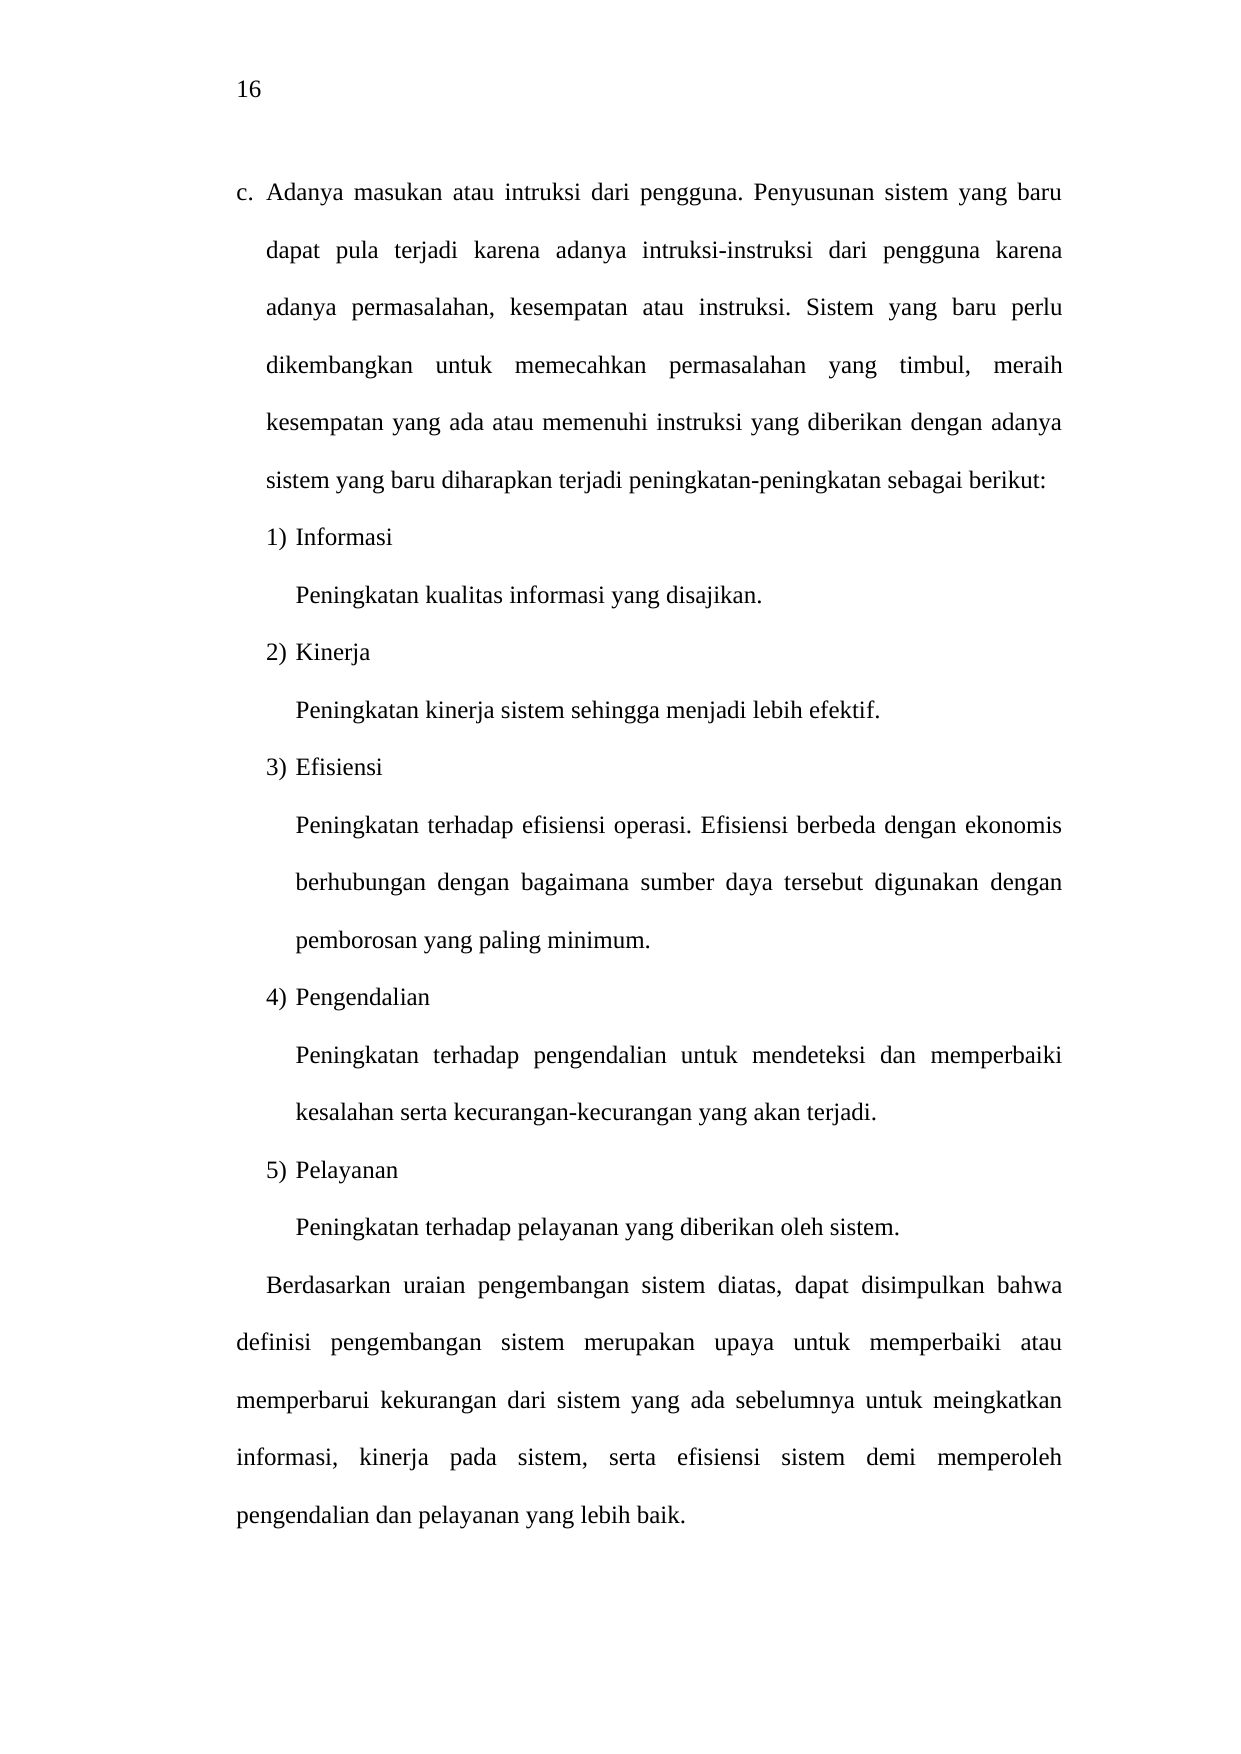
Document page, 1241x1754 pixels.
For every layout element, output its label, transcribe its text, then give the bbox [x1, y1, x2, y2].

text Peningkatan terhadap pelayanan yang diberikan oleh sistem. [236, 1212, 1063, 1241]
list Informasi [266, 522, 1063, 551]
list Kinerja [266, 637, 1063, 666]
text Peningkatan kualitas informasi yang disajikan. [295, 580, 1063, 608]
list Efisiensi [266, 752, 1063, 781]
list Pengendalian [266, 982, 1063, 1011]
text Berdasarkan uraian pengembangan sistem diatas, dapat disimpulkan bahwa definisi pengembangan sistem merupakan upaya untuk memperbaiki atau memperbarui kekurangan dari sistem yang ada sebelumnya untuk meingkatkan informasi, kinerja pada sistem, serta efisiensi sistem demi memperoleh pengendalian dan pelayanan yang lebih baik. [236, 1270, 1063, 1528]
list Pelayanan [266, 1155, 1063, 1183]
text Peningkatan terhadap pengendalian untuk mendeteksi dan memperbaiki kesalahan serta kecurangan-kecurangan yang akan terjadi. [295, 1040, 1063, 1126]
text Peningkatan terhadap efisiensi operasi. Efisiensi berbeda dengan ekonomis berhubungan dengan bagaimana sumber daya tersebut digunakan dengan pemborosan yang paling minimum. [295, 810, 1063, 953]
text Peningkatan kinerja sistem sehingga menjadi lebih efektif. [295, 695, 1063, 723]
list Adanya masukan atau intruksi dari pengguna. Penyusunan sistem yang baru dapat pula terjadi karena adanya intruksi-instruksi dari pengguna karena adanya permasalahan, kesempatan atau instruksi. Sistem yang baru perlu dikembangkan untuk memecahkan permasalahan yang timbul, meraih kesempatan yang ada atau memenuhi instruksi yang diberikan dengan adanya sistem yang baru diharapkan terjadi peningkatan-peningkatan sebagai berikut: [236, 177, 1063, 493]
